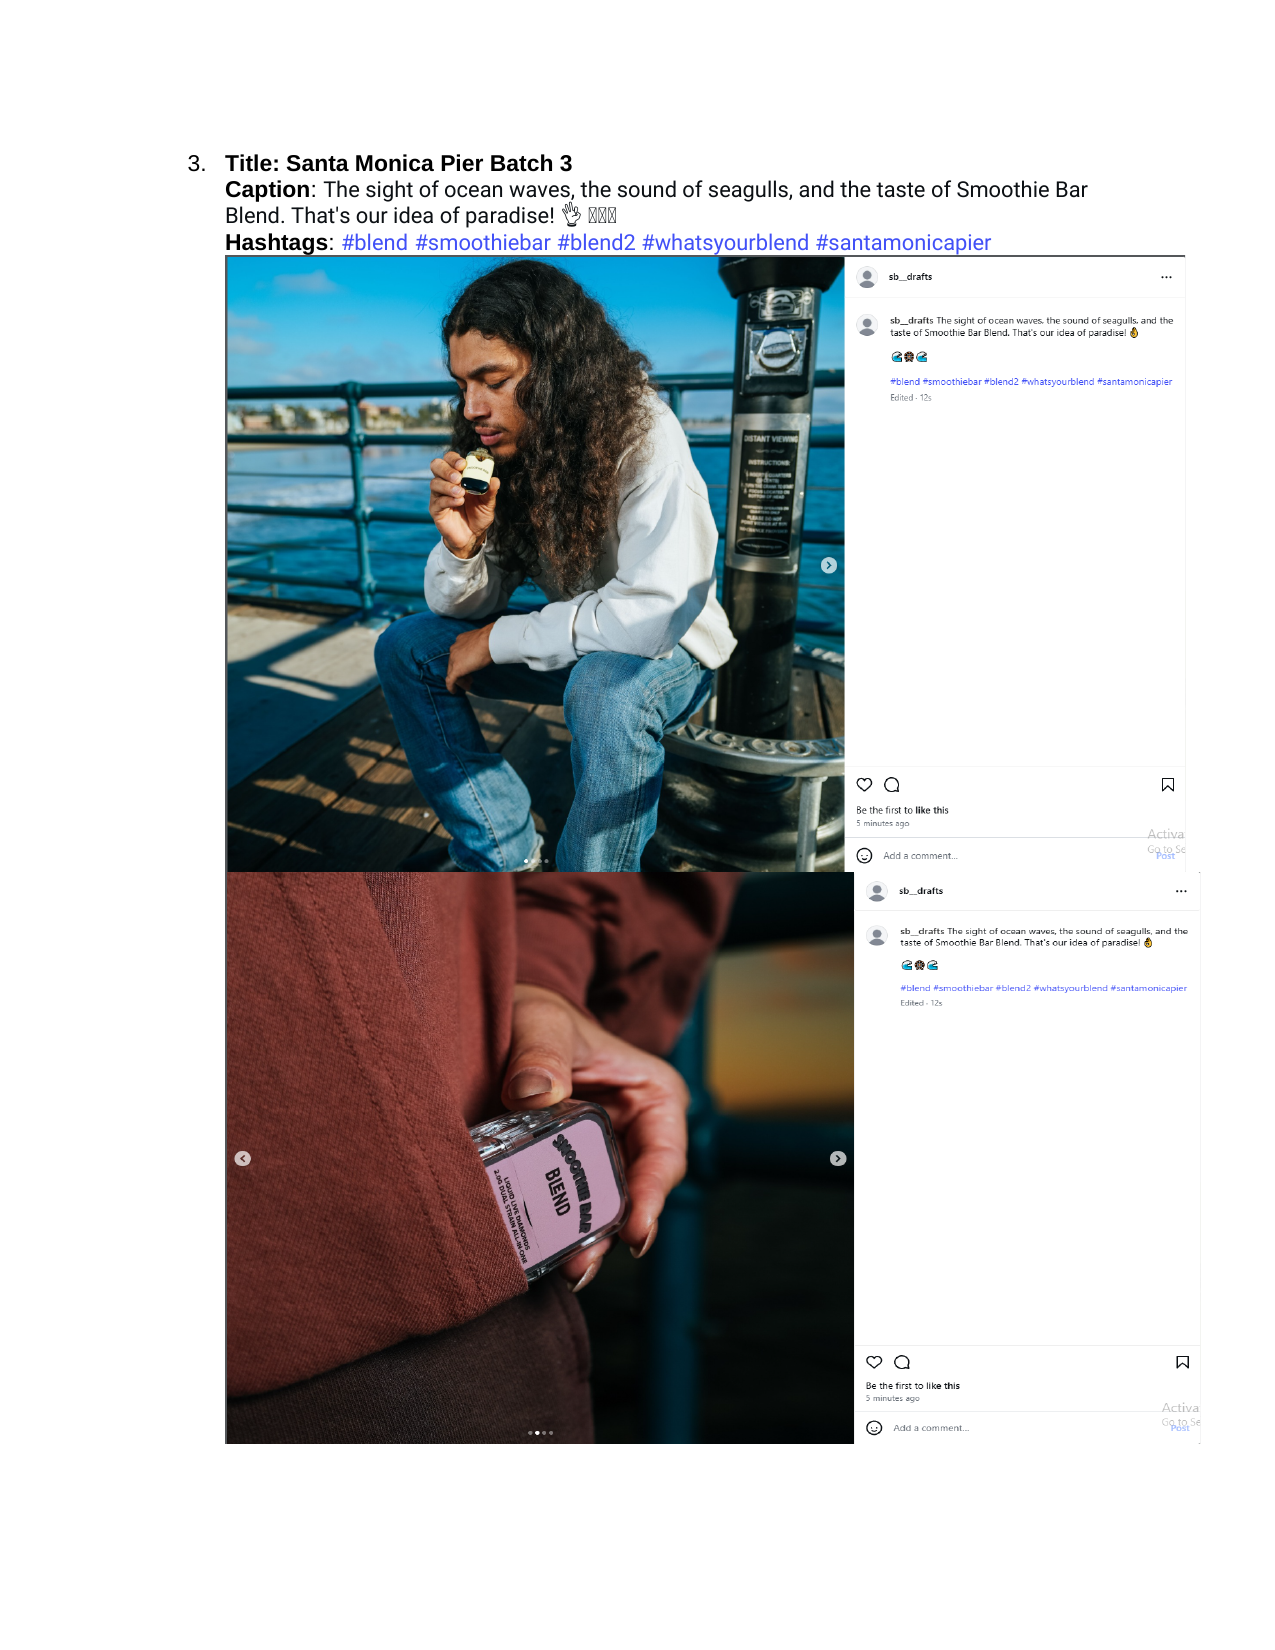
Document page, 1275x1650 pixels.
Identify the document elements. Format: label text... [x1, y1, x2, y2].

picture [225, 255, 1200, 1444]
